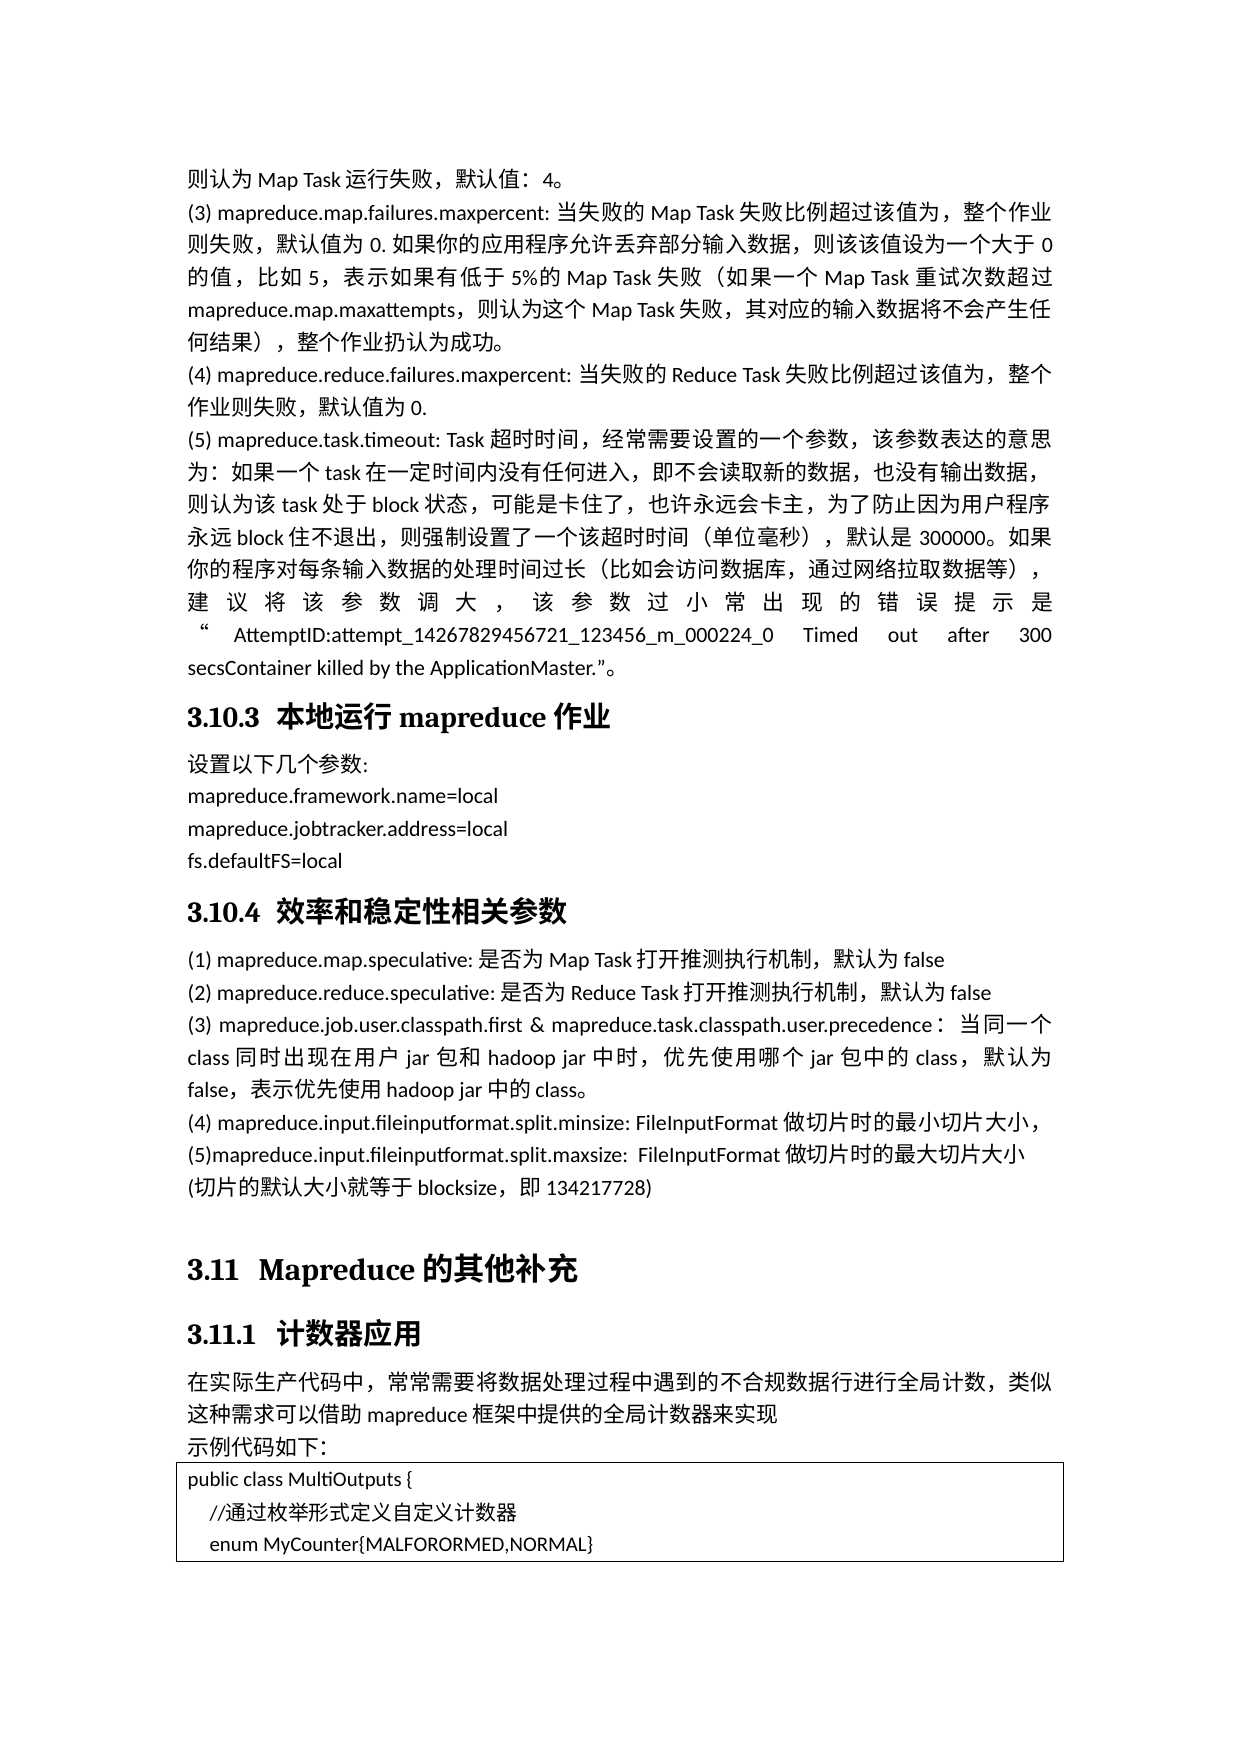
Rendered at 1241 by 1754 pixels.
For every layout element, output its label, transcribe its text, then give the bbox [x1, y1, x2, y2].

text 设置以下几个参数: [187, 747, 1053, 779]
text fs.defaultFS=local [187, 844, 1053, 877]
subtitle 本地运行mapreduce 作业 [187, 682, 1053, 747]
text (2) mapreduce.reduce.speculative: 是否为Reduce Task打开推测执行机制，默认为false [187, 974, 1053, 1007]
subtitle Mapreduce的其他补充 [187, 1234, 1053, 1299]
text (3) mapreduce.job.user.classpath.first & mapreduce.task.classpath.user.precedence：当同一个class同时出现在用户jar包和hadoop jar中时，优先使用哪个jar包中的class，默认为false，表示优先使用hadoop jar中的class。 [187, 1007, 1053, 1104]
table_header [177, 1463, 1063, 1561]
text (1) mapreduce.map.speculative: 是否为Map Task打开推测执行机制，默认为false [187, 942, 1053, 974]
text (3) mapreduce.map.failures.maxpercent: 当失败的Map Task失败比例超过该值为，整个作业则失败，默认值为0. 如果你的应用程序允许丢弃部分输入数据，则该该值设为一个大于0的值，比如5，表示如果有低于5%的Map Task失败（如果一个Map Task重试次数超过mapreduce.map.maxattempts，则认为这个Map Task失败，其对应的输入数据将不会产生任何结果），整个作业扔认为成功。 [187, 194, 1053, 357]
text mapreduce.jobtracker.address=local [187, 812, 1053, 844]
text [187, 162, 1053, 194]
text (5) mapreduce.task.timeout: Task超时时间，经常需要设置的一个参数，该参数表达的意思为：如果一个task在一定时间内没有任何进入，即不会读取新的数据，也没有输出数据，则认为该task处于block状态，可能是卡住了，也许永远会卡主，为了防止因为用户程序永远block住不退出，则强制设置了一个该超时时间（单位毫秒），默认是300000。如果你的程序对每条输入数据的处理时间过长（比如会访问数据库，通过网络拉取数据等），建议将该参数调大，该参数过小常出现的错误提示是“AttemptID:attempt_14267829456721_123456_m_000224_0 Timed out after 300 secsContainer killed by the ApplicationMaster.”。 [187, 422, 1053, 682]
subtitle 计数器应用 [187, 1299, 1053, 1364]
text mapreduce.framework.name=local [187, 779, 1053, 812]
text (4) mapreduce.reduce.failures.maxpercent: 当失败的Reduce Task失败比例超过该值为，整个作业则失败，默认值为0. [187, 357, 1053, 422]
text 示例代码如下： [187, 1429, 1053, 1462]
text 在实际生产代码中，常常需要将数据处理过程中遇到的不合规数据行进行全局计数，类似这种需求可以借助mapreduce框架中提供的全局计数器来实现 [187, 1364, 1053, 1429]
subtitle 效率和稳定性相关参数 [187, 877, 1053, 942]
text (切片的默认大小就等于blocksize，即 134217728) [187, 1169, 1053, 1202]
text (4) mapreduce.input.fileinputformat.split.minsize: FileInputFormat做切片时的最小切片大小，(5)mapreduce.input.fileinputformat.split.maxsize: FileInputFormat做切片时的最大切片大小 [187, 1104, 1053, 1169]
